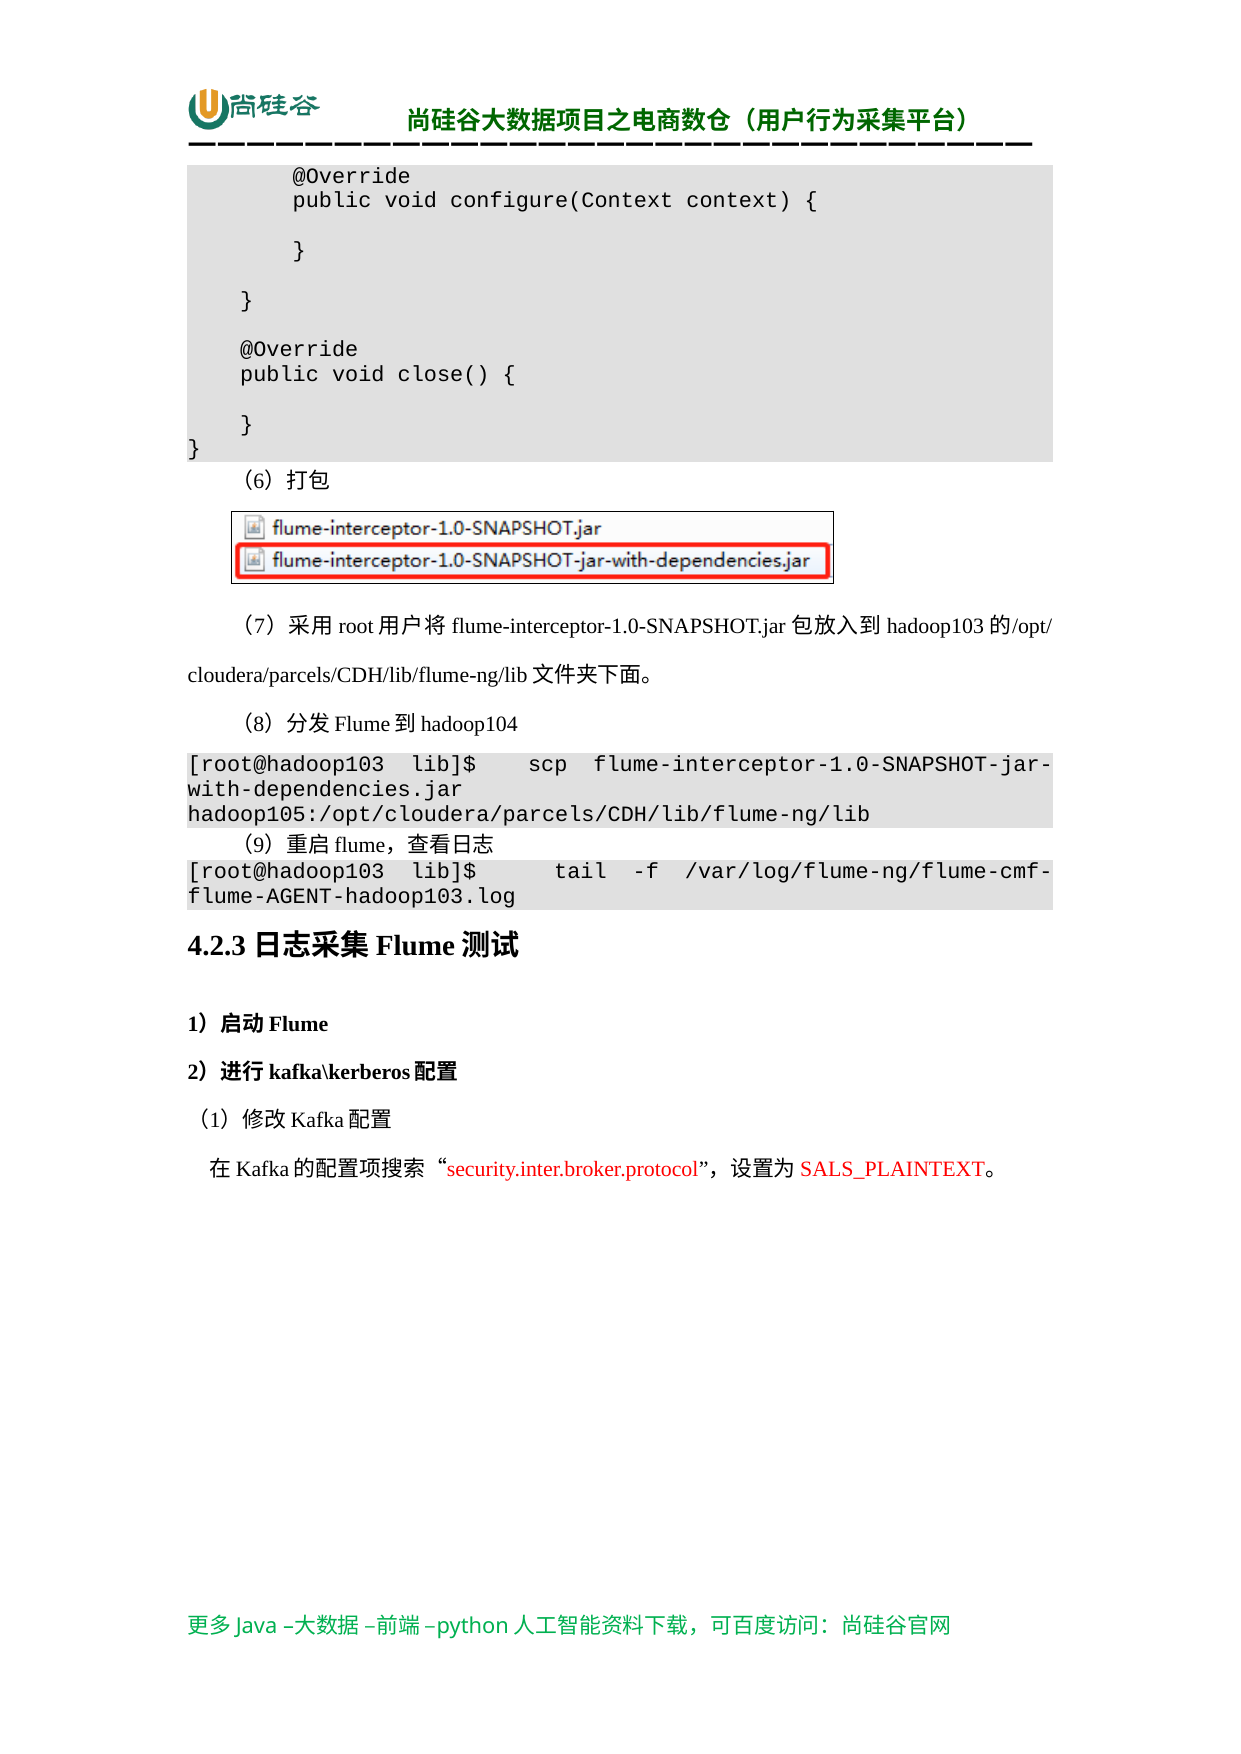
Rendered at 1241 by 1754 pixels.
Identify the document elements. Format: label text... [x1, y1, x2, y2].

text （6）打包 [187, 462, 1053, 495]
text [root@hadoop103 lib]$ tail -f /var/log/flume-ng/flume-cmf-flume-AGENT-hadoop103.log [187, 860, 1053, 910]
subtitle 4.2.3 日志采集Flume测试 [187, 910, 1053, 975]
text } [187, 437, 1053, 462]
list 进行kafka\kerberos配置 [187, 1054, 1053, 1086]
text @Override [187, 338, 1053, 363]
text （7）采用root用户将flume-interceptor-1.0-SNAPSHOT.jar包放入到hadoop103的/opt/cloudera/parcels/CDH/lib/flume-ng/lib文件夹下面。 [187, 608, 1053, 689]
text public void configure(Context context) { [187, 189, 1053, 214]
text 在Kafka的配置项搜索“security.inter.broker.protocol”，设置为SALS_PLAINTEXT。 [209, 1150, 1053, 1183]
list 重启flume，查看日志 [187, 828, 1053, 860]
text （8）分发Flume到hadoop104 [187, 705, 1053, 738]
list 启动Flume [187, 1005, 1053, 1038]
text [root@hadoop103 lib]$ scp flume-interceptor-1.0-SNAPSHOT-jar-with-dependencies.jar hadoop105:/opt/cloudera/parcels/CDH/lib/flume-ng/lib [187, 753, 1053, 828]
text } [187, 289, 1053, 313]
text @Override [187, 165, 1053, 189]
text } [187, 413, 1053, 437]
text } [187, 239, 1053, 264]
text public void close() { [187, 363, 1053, 388]
text （1）修改Kafka配置 [187, 1102, 1053, 1134]
